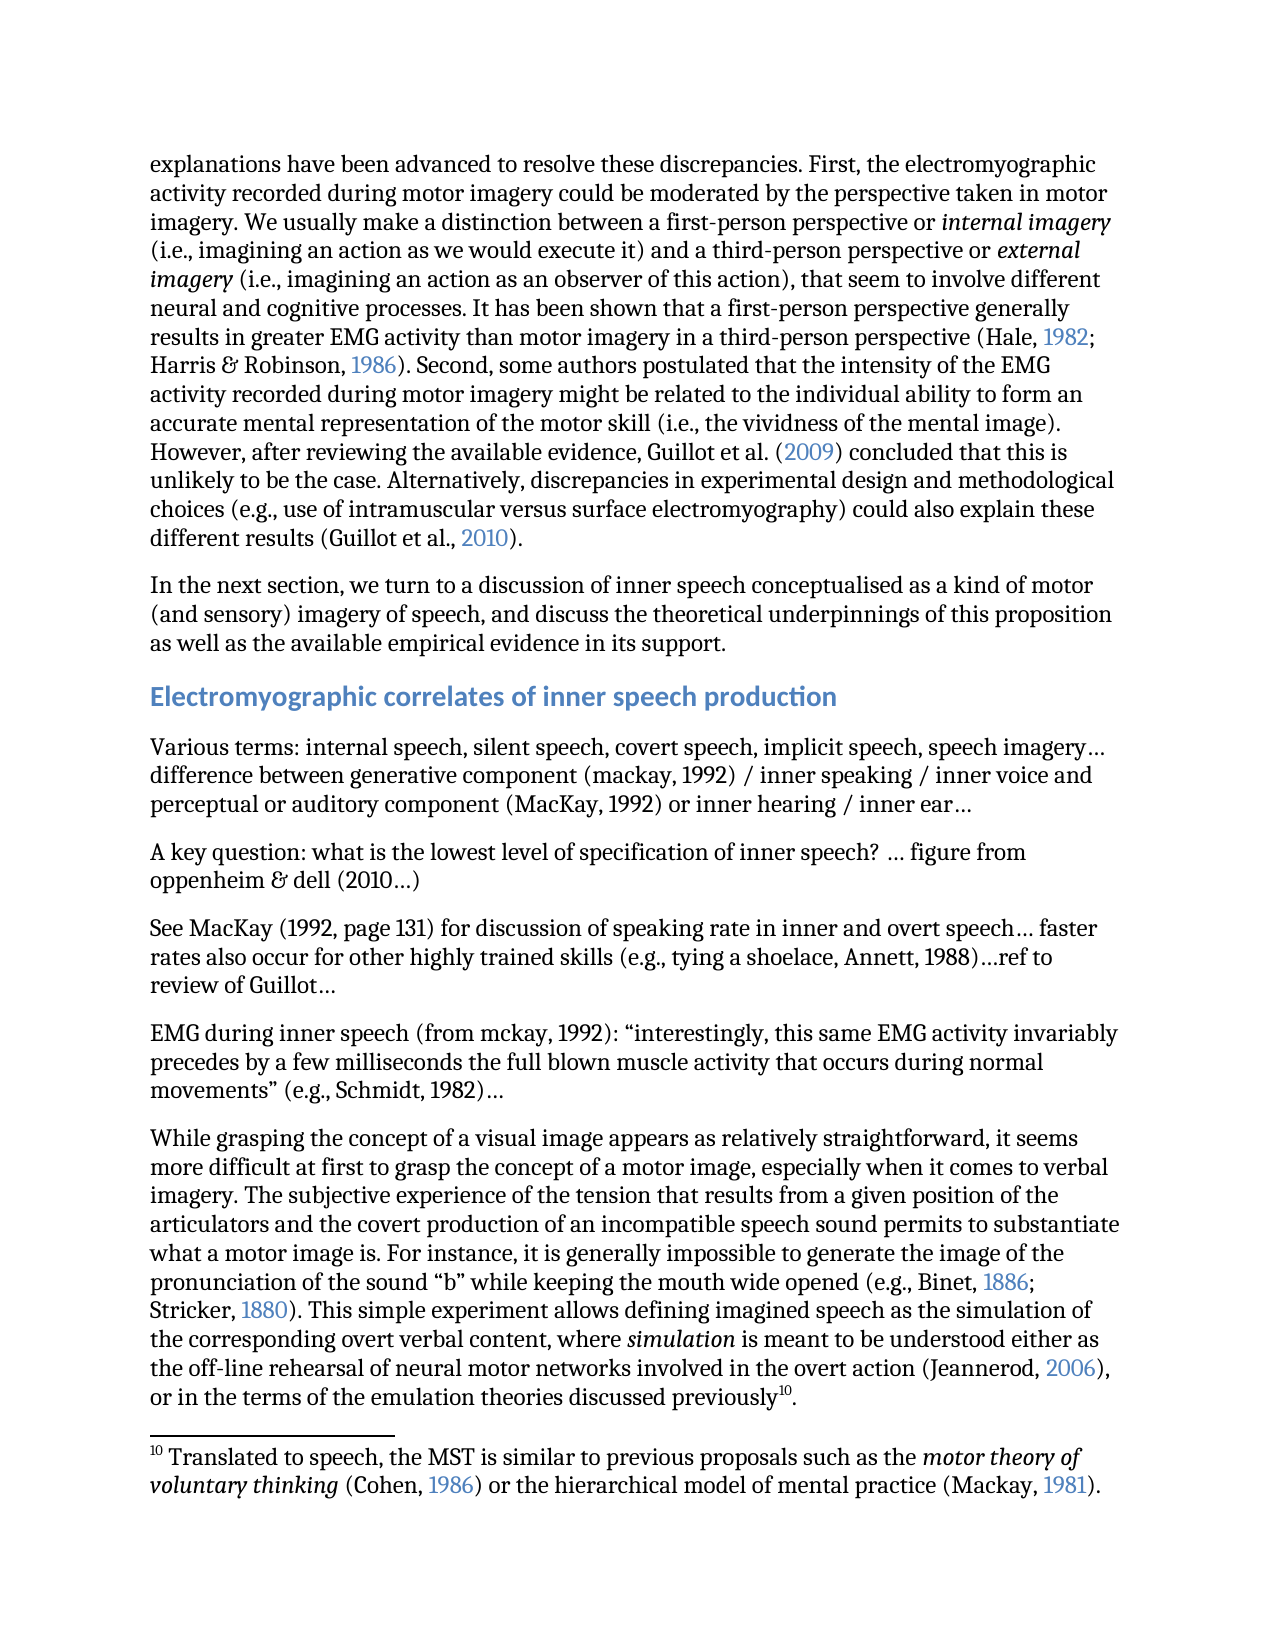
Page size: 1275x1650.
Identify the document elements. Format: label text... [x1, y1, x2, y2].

text Various terms: internal speech, silent speech, covert speech, implicit speech, speech imagery… difference between generative component (mackay, 1992) / inner speaking / inner voice and perceptual or auditory component (MacKay, 1992) or inner hearing / inner ear… [150, 733, 1125, 819]
subtitle Electromyographic correlates of inner speech production [150, 678, 1125, 714]
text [150, 150, 1125, 552]
text A key question: what is the lowest level of specification of inner speech? … figure from oppenheim & dell (2010…) [150, 838, 1125, 895]
text In the next section, we turn to a discussion of inner speech conceptualised as a kind of motor (and sensory) imagery of speech, and discuss the theoretical underpinnings of this proposition as well as the available empirical evidence in its support. [150, 571, 1125, 657]
text EMG during inner speech (from mckay, 1992): “interestingly, this same EMG activity invariably precedes by a few milliseconds the full blown muscle activity that occurs during normal movements” (e.g., Schmidt, 1982)… [150, 1019, 1125, 1105]
text See MacKay (1992, page 131) for discussion of speaking rate in inner and overt speech… faster rates also occur for other highly trained skills (e.g., tying a shoelace, Annett, 1988)…ref to review of Guillot… [150, 914, 1125, 1000]
text While grasping the concept of a visual image appears as relatively straightforward, it seems more difficult at first to grasp the concept of a motor image, especially when it comes to verbal imagery. The subjective experience of the tension that results from a given position of the articulators and the covert production of an incompatible speech sound permits to substantiate what a motor image is. For instance, it is generally impossible to generate the image of the pronunciation of the sound “b” while keeping the mouth wide opened (e.g., Binet, 1886; Stricker, 1880). This simple experiment allows defining imagined speech as the simulation of the corresponding overt verbal content, where simulation is meant to be understood either as the off-line rehearsal of neural motor networks involved in the overt action (Jeannerod, 2006), or in the terms of the emulation theories discussed previously. [150, 1124, 1125, 1411]
